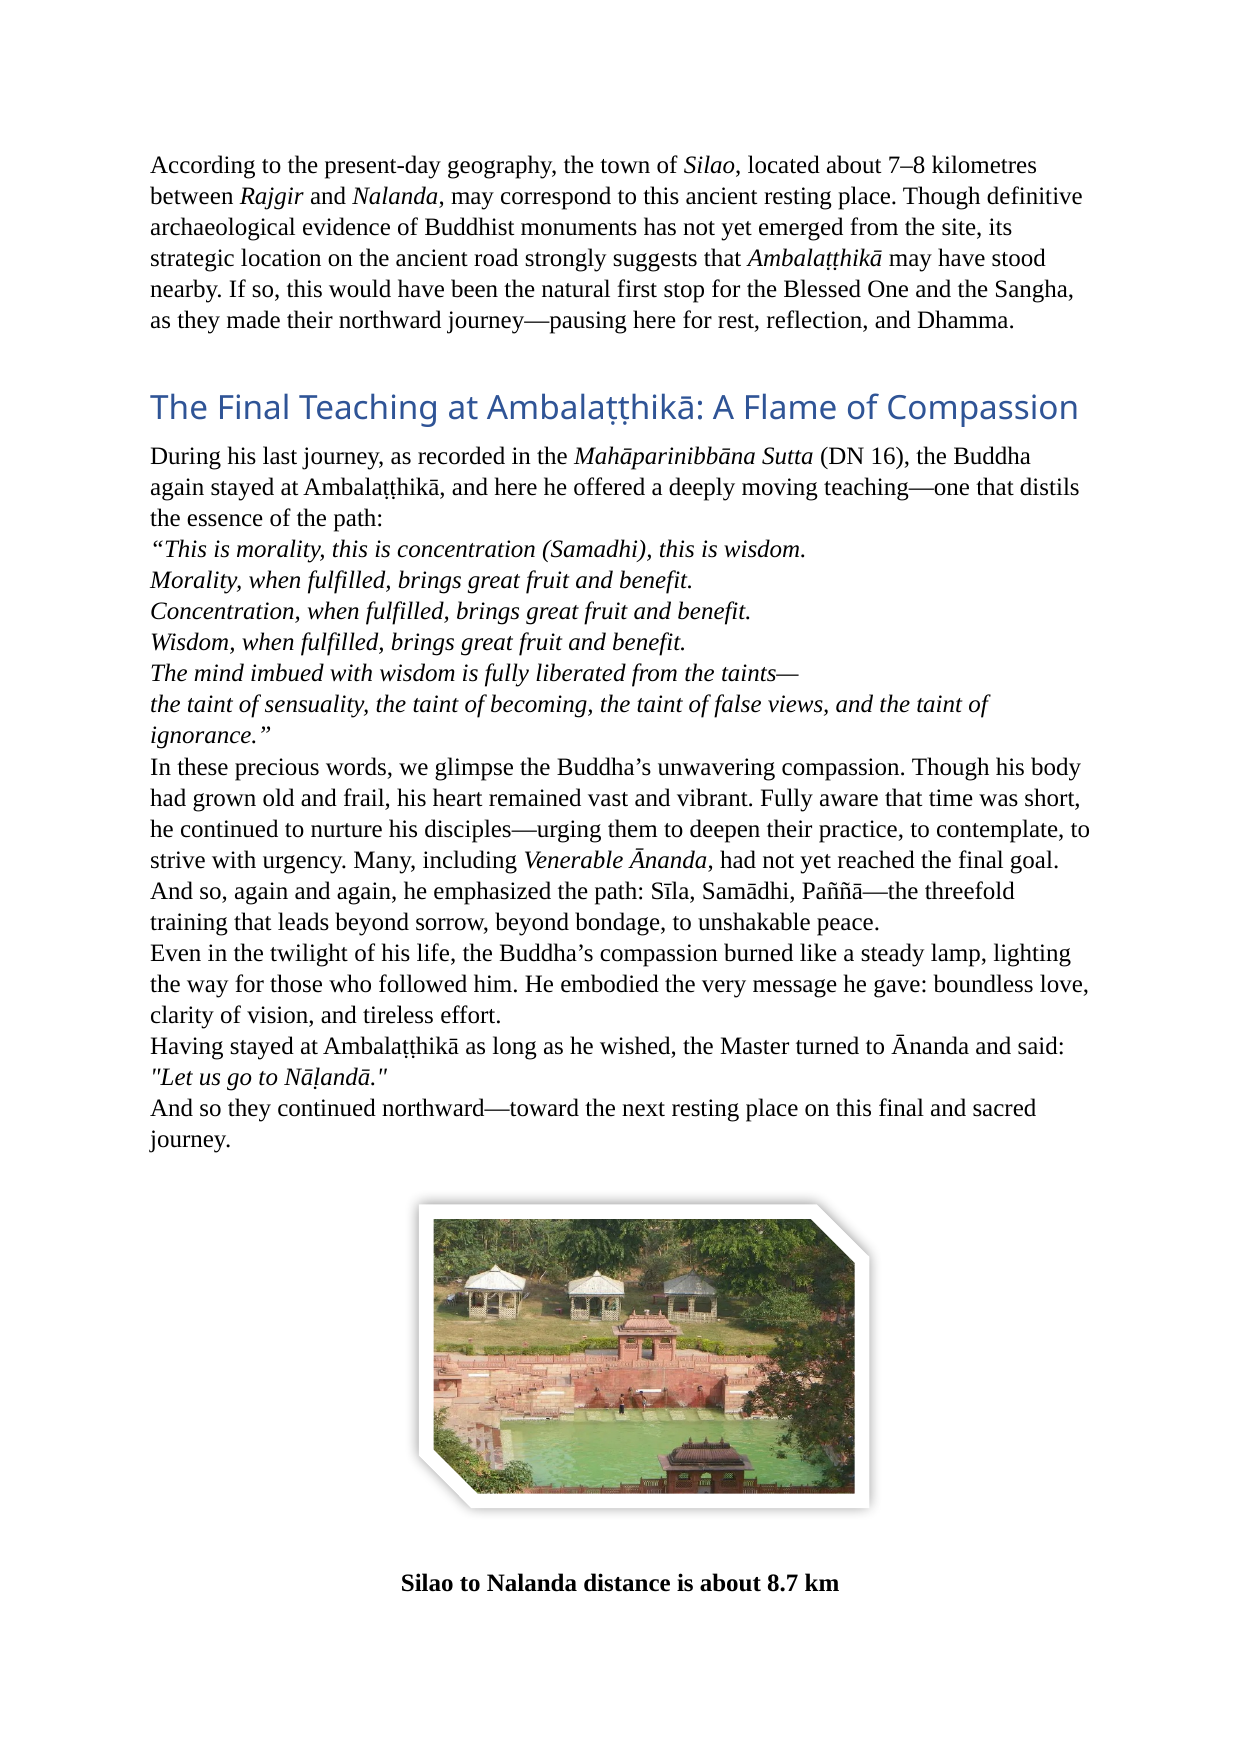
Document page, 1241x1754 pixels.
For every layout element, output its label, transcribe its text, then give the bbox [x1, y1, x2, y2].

text Having stayed at Ambalaṭṭhikā as long as he wished, the Master turned to Ānanda and said: [150, 1031, 1090, 1060]
text Silao to Nalanda distance is about 8.7 km [150, 1568, 1090, 1597]
text During his last journey, as recorded in the Mahāparinibbāna Sutta (DN 16), the Buddha again stayed at Ambalaṭṭhikā, and here he offered a deeply moving teaching—one that distils the essence of the path: [150, 441, 1090, 532]
subtitle The Final Teaching at Ambalaṭṭhikā: A Flame of Compassion [150, 384, 1090, 429]
text "Let us go to Nāḷandā." And so they continued northward—toward the next resting place on this final and sacred journey. [150, 1062, 1090, 1153]
text According to the present-day geography, the town of Silao, located about 7–8 kilometres between Rajgir and Nalanda, may correspond to this ancient resting place. Though definitive archaeological evidence of Buddhist monuments has not yet emerged from the site, its strategic location on the ancient road strongly suggests that Ambalaṭṭhikā may have stood nearby. If so, this would have been the natural first stop for the Blessed One and the Sangha, as they made their northward journey—pausing here for rest, reflection, and Dhamma. [150, 150, 1090, 334]
text In these precious words, we glimpse the Buddha’s unwavering compassion. Though his body had grown old and frail, his heart remained vast and vibrant. Fully aware that time was short, he continued to nurture his disciples—urging them to deepen their practice, to contemplate, to strive with urgency. Many, including Venerable Ānanda, had not yet reached the final goal. And so, again and again, he emphasized the path: Sīla, Samādhi, Paññā—the threefold training that leads beyond sorrow, beyond bondage, to unshakable peace. [150, 752, 1090, 936]
text Even in the twilight of his life, the Buddha’s compassion burned like a steady lamp, lighting the way for those who followed him. He embodied the very message he gave: boundless love, clarity of vision, and tireless effort. [150, 938, 1090, 1029]
text “This is morality, this is concentration (Samadhi), this is wisdom. Morality, when fulfilled, brings great fruit and benefit. Concentration, when fulfilled, brings great fruit and benefit. Wisdom, when fulfilled, brings great fruit and benefit. The mind imbued with wisdom is fully liberated from the taints— the taint of sensuality, the taint of becoming, the taint of false views, and the taint of ignorance.” [150, 534, 1090, 749]
